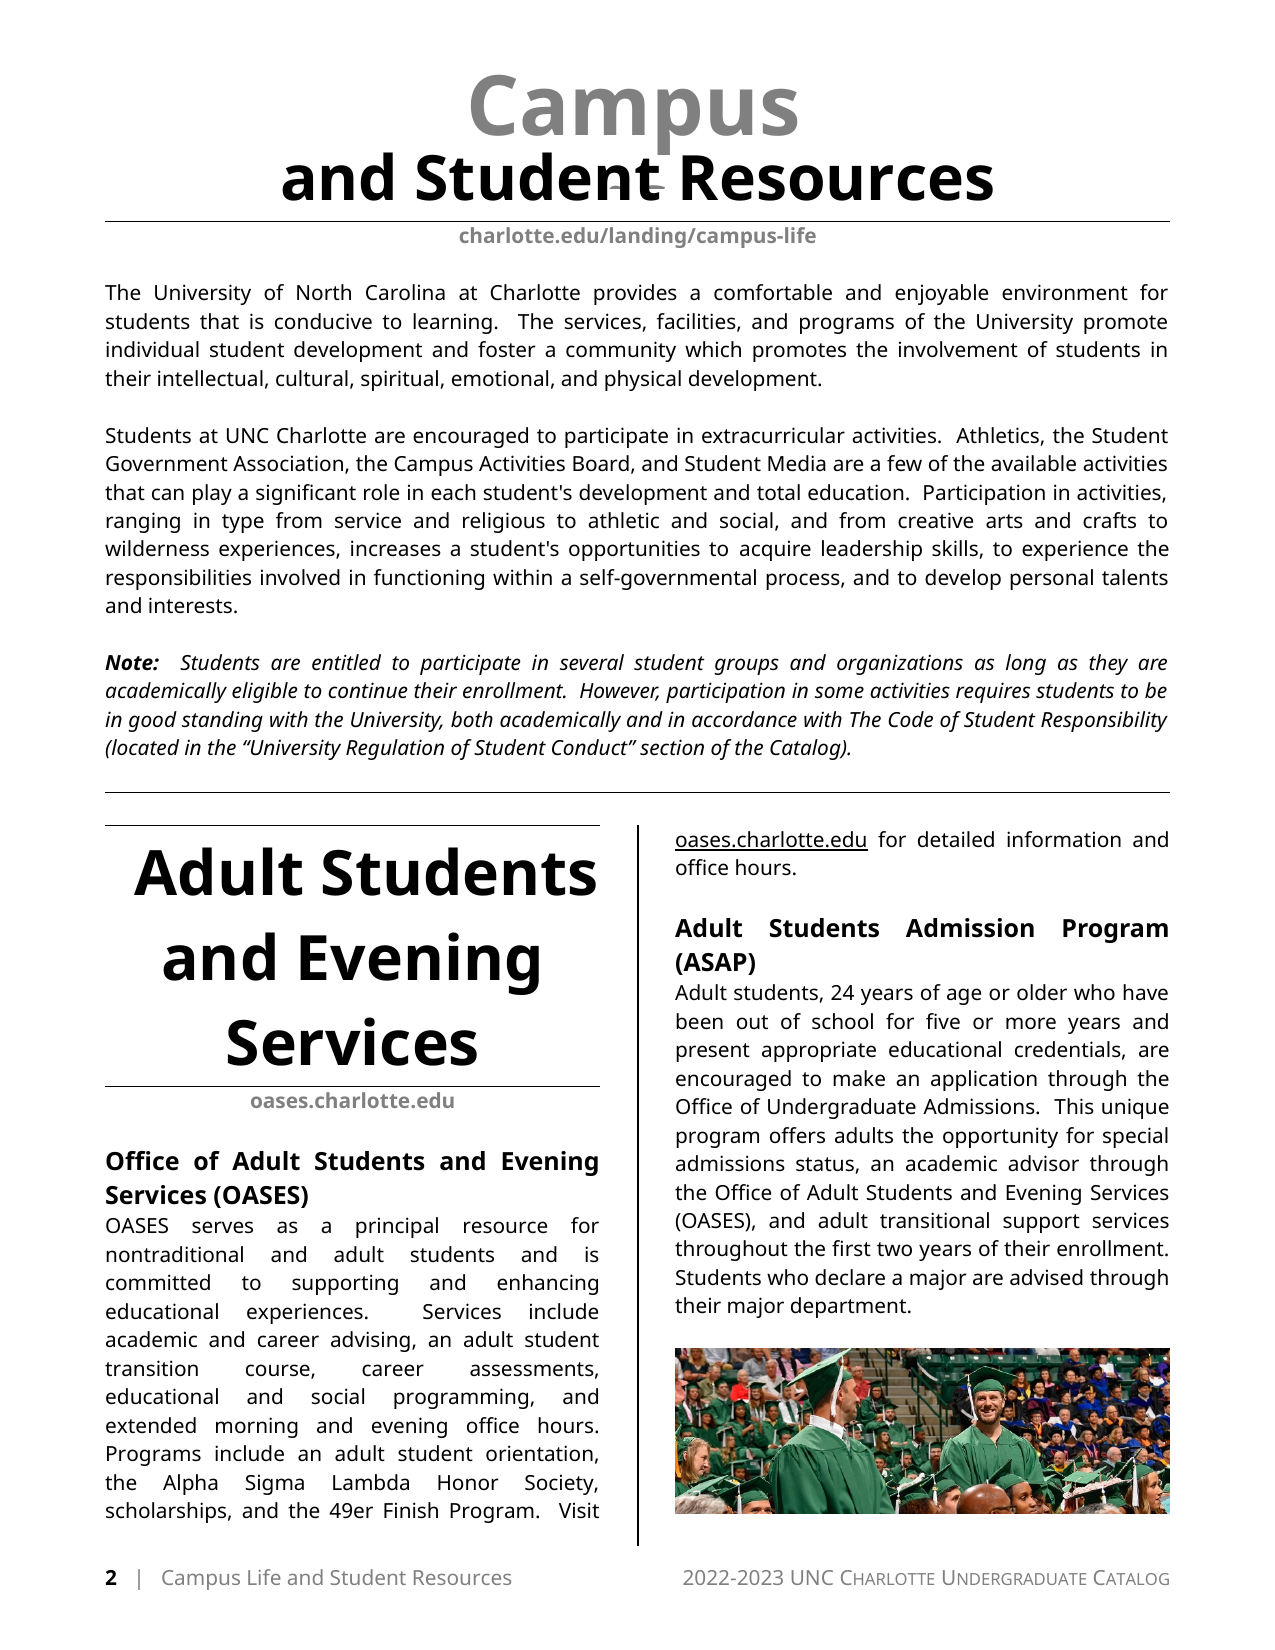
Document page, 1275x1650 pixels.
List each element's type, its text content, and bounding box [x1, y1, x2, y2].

text oases.charlotte.edu [105, 1087, 600, 1115]
text charlotte.edu/landing/campus-life [105, 222, 1170, 250]
text and Student Resources [105, 133, 1170, 221]
text Adult Students Admission Program (ASAP) [675, 910, 1170, 978]
text The University of North Carolina at Charlotte provides a comfortable and enjoyable environment for students that is conducive to learning. The services, facilities, and programs of the University promote individual student development and foster a community which promotes the involvement of students in their intellectual, cultural, spiritual, emotional, and physical development. [105, 278, 1170, 392]
picture [675, 1348, 1170, 1514]
text OASES serves as a principal resource for nontraditional and adult students and is committed to supporting and enhancing educational experiences. Services include academic and career advising, an adult student transition course, career assessments, educational and social programming, and extended morning and evening office hours. Programs include an adult student orientation, the Alpha Sigma Lambda Honor Society, scholarships, and the 49er Finish Program. Visit oases.charlotte.edu for detailed information and office hours. [105, 1212, 600, 1524]
text Adult students, 24 years of age or older who have been out of school for five or more years and present appropriate educational credentials, are encouraged to make an application through the Office of Undergraduate Admissions. This unique program offers adults the opportunity for special admissions status, an academic advisor through the Office of Adult Students and Evening Services (OASES), and adult transitional support services throughout the first two years of their enrollment. Students who declare a major are advised through their major department. [675, 978, 1170, 1320]
text Students at UNC Charlotte are encouraged to participate in extracurricular activities. Athletics, the Student Government Association, the Campus Activities Board, and Student Media are a few of the available activities that can play a significant role in each student's development and total education. Participation in activities, ranging in type from service and religious to athletic and social, and from creative arts and crafts to wilderness experiences, increases a student's opportunities to acquire leadership skills, to experience the responsibilities involved in functioning within a self-governmental process, and to develop personal talents and interests. [105, 421, 1170, 620]
text Adult Students and Evening Services [105, 826, 600, 1086]
text Office of Adult Students and Evening Services (OASES) [105, 1143, 600, 1212]
text Note: Students are entitled to participate in several student groups and organizations as long as they are academically eligible to continue their enrollment. However, participation in some activities requires students to be in good standing with the University, both academically and in accordance with The Code of Student Responsibility (located in the “University Regulation of Student Conduct” section of the Catalog). [105, 648, 1170, 762]
